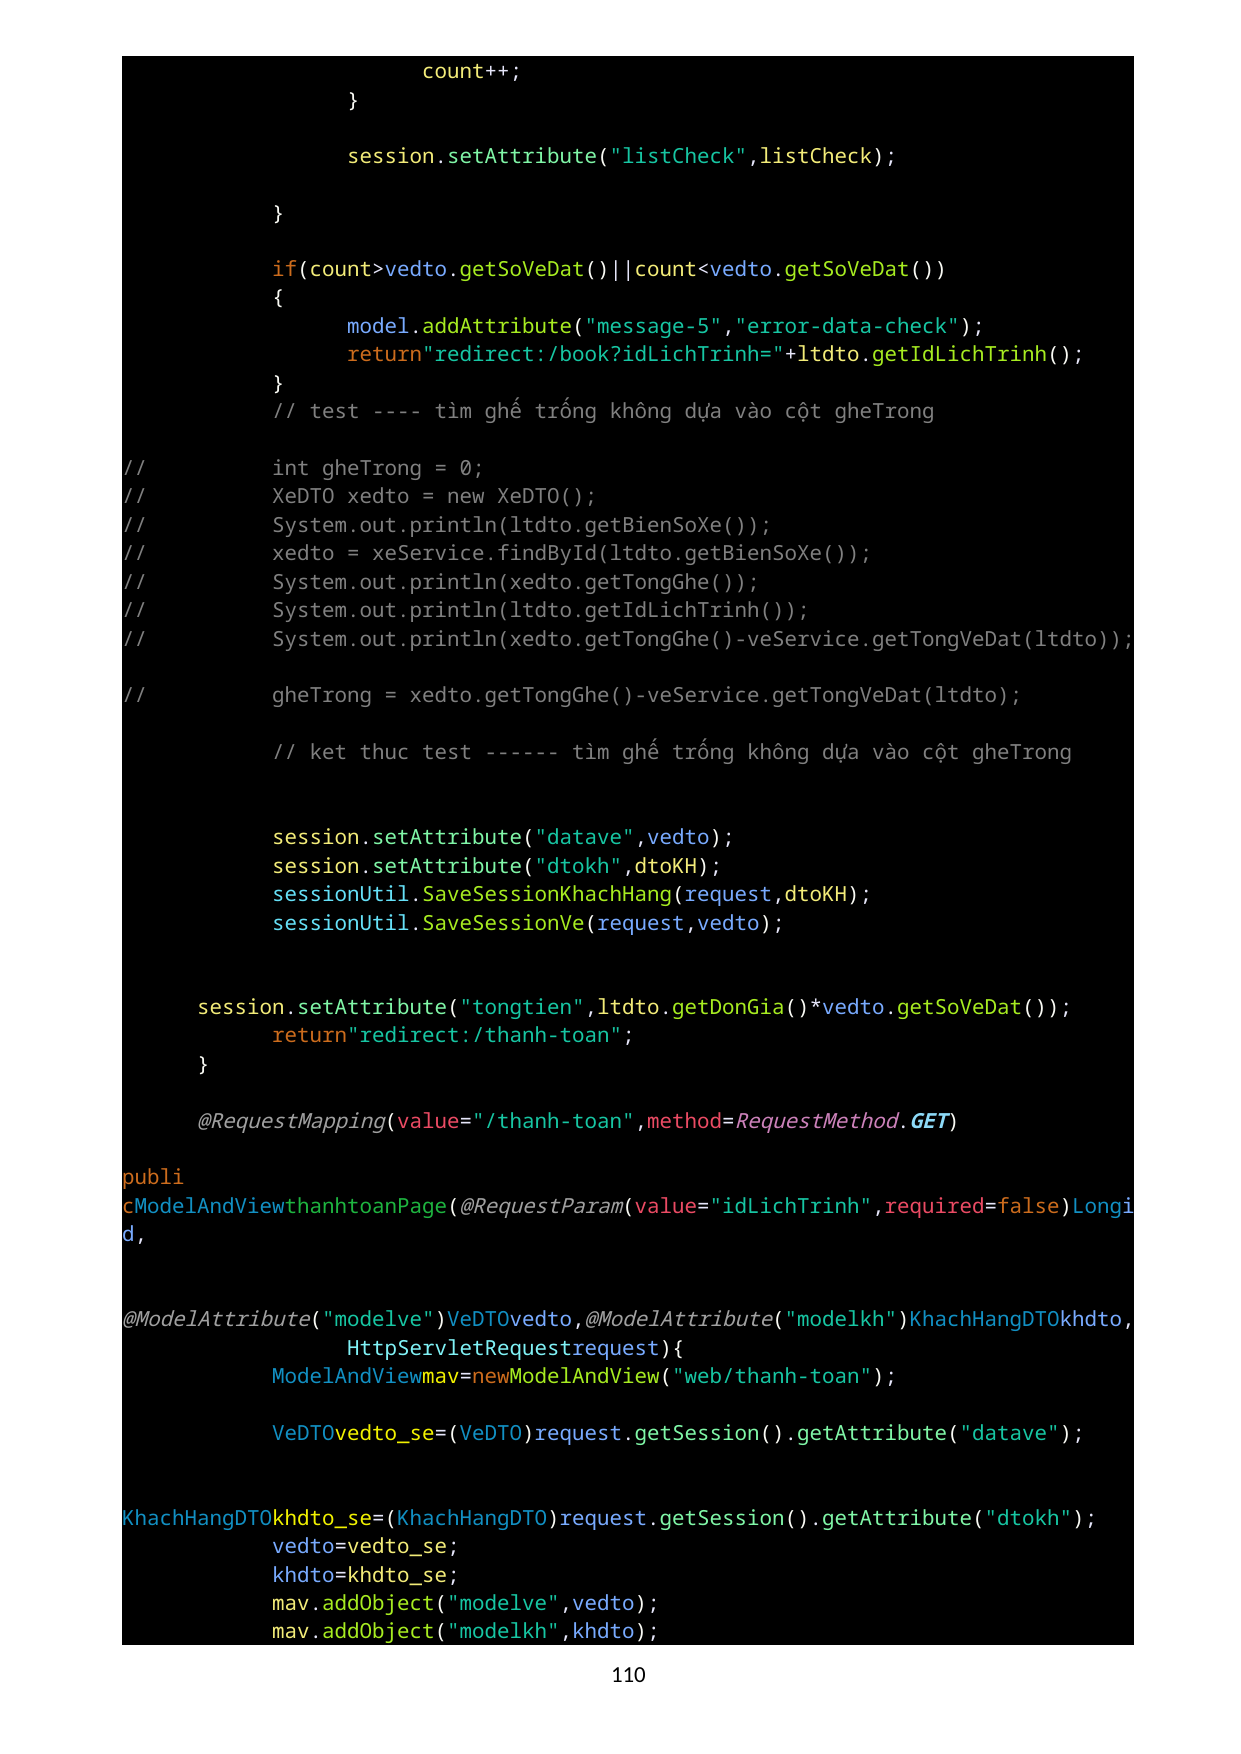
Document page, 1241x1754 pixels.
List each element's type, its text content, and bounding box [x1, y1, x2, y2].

text // xedto = xeService.findById(ltdto.getBienSoXe()); [122, 538, 1134, 567]
text // XeDTO xedto = new XeDTO(); [122, 482, 1134, 510]
text return"redirect:/book?idLichTrinh="+ltdto.getIdLichTrinh(); [122, 339, 1134, 368]
text { [122, 282, 1134, 311]
text // System.out.println(ltdto.getBienSoXe()); [122, 510, 1134, 538]
text // System.out.println(ltdto.getIdLichTrinh()); [122, 595, 1134, 624]
text ModelAndViewmav=newModelAndView("web/thanh-toan"); [122, 1361, 1134, 1389]
text mav.addObject("modelve",vedto); [122, 1588, 1134, 1617]
text KhachHangDTOkhdto_se=(KhachHangDTO)request.getSession().getAttribute("dtokh"); [122, 1446, 1134, 1531]
text model.addAttribute("message-5","error-data-check"); [122, 311, 1134, 339]
text HttpServletRequestrequest){ [122, 1333, 1134, 1361]
text // ket thuc test ------ tìm ghế trống không dựa vào cột gheTrong [122, 737, 1134, 766]
text } [122, 368, 1134, 396]
text khdto=khdto_se; [122, 1560, 1134, 1588]
text mav.addObject("modelkh",khdto); [122, 1617, 1134, 1645]
text publicModelAndViewthanhtoanPage(@RequestParam(value="idLichTrinh",required=false)Longid, [122, 1134, 1134, 1248]
text // test ---- tìm ghế trống không dựa vào cột gheTrong [122, 396, 1134, 425]
text } [122, 85, 1134, 113]
text session.setAttribute("tongtien",ltdto.getDonGia()*vedto.getSoVeDat()); [122, 964, 1134, 1021]
text // gheTrong = xedto.getTongGhe()-veService.getTongVeDat(ltdto); [122, 681, 1134, 709]
text session.setAttribute("datave",vedto); [122, 822, 1134, 851]
text // System.out.println(xedto.getTongGhe()-veService.getTongVeDat(ltdto)); [122, 624, 1134, 681]
text session.setAttribute("listCheck",listCheck); [122, 141, 1134, 169]
text } [122, 198, 1134, 226]
text return"redirect:/thanh-toan"; [122, 1021, 1134, 1049]
text session.setAttribute("dtokh",dtoKH); [122, 851, 1134, 879]
text count++; [122, 56, 1134, 85]
text if(count>vedto.getSoVeDat()||count<vedto.getSoVeDat()) [122, 254, 1134, 282]
text // System.out.println(xedto.getTongGhe()); [122, 567, 1134, 595]
text } [122, 1049, 1134, 1077]
text sessionUtil.SaveSessionKhachHang(request,dtoKH); [122, 879, 1134, 908]
text // int gheTrong = 0; [122, 453, 1134, 482]
text @ModelAttribute("modelve")VeDTOvedto,@ModelAttribute("modelkh")KhachHangDTOkhdto, [122, 1248, 1134, 1333]
text vedto=vedto_se; [122, 1531, 1134, 1560]
text VeDTOvedto_se=(VeDTO)request.getSession().getAttribute("datave"); [122, 1418, 1134, 1446]
text sessionUtil.SaveSessionVe(request,vedto); [122, 908, 1134, 936]
text @RequestMapping(value="/thanh-toan",method=RequestMethod.GET) [122, 1106, 1134, 1134]
